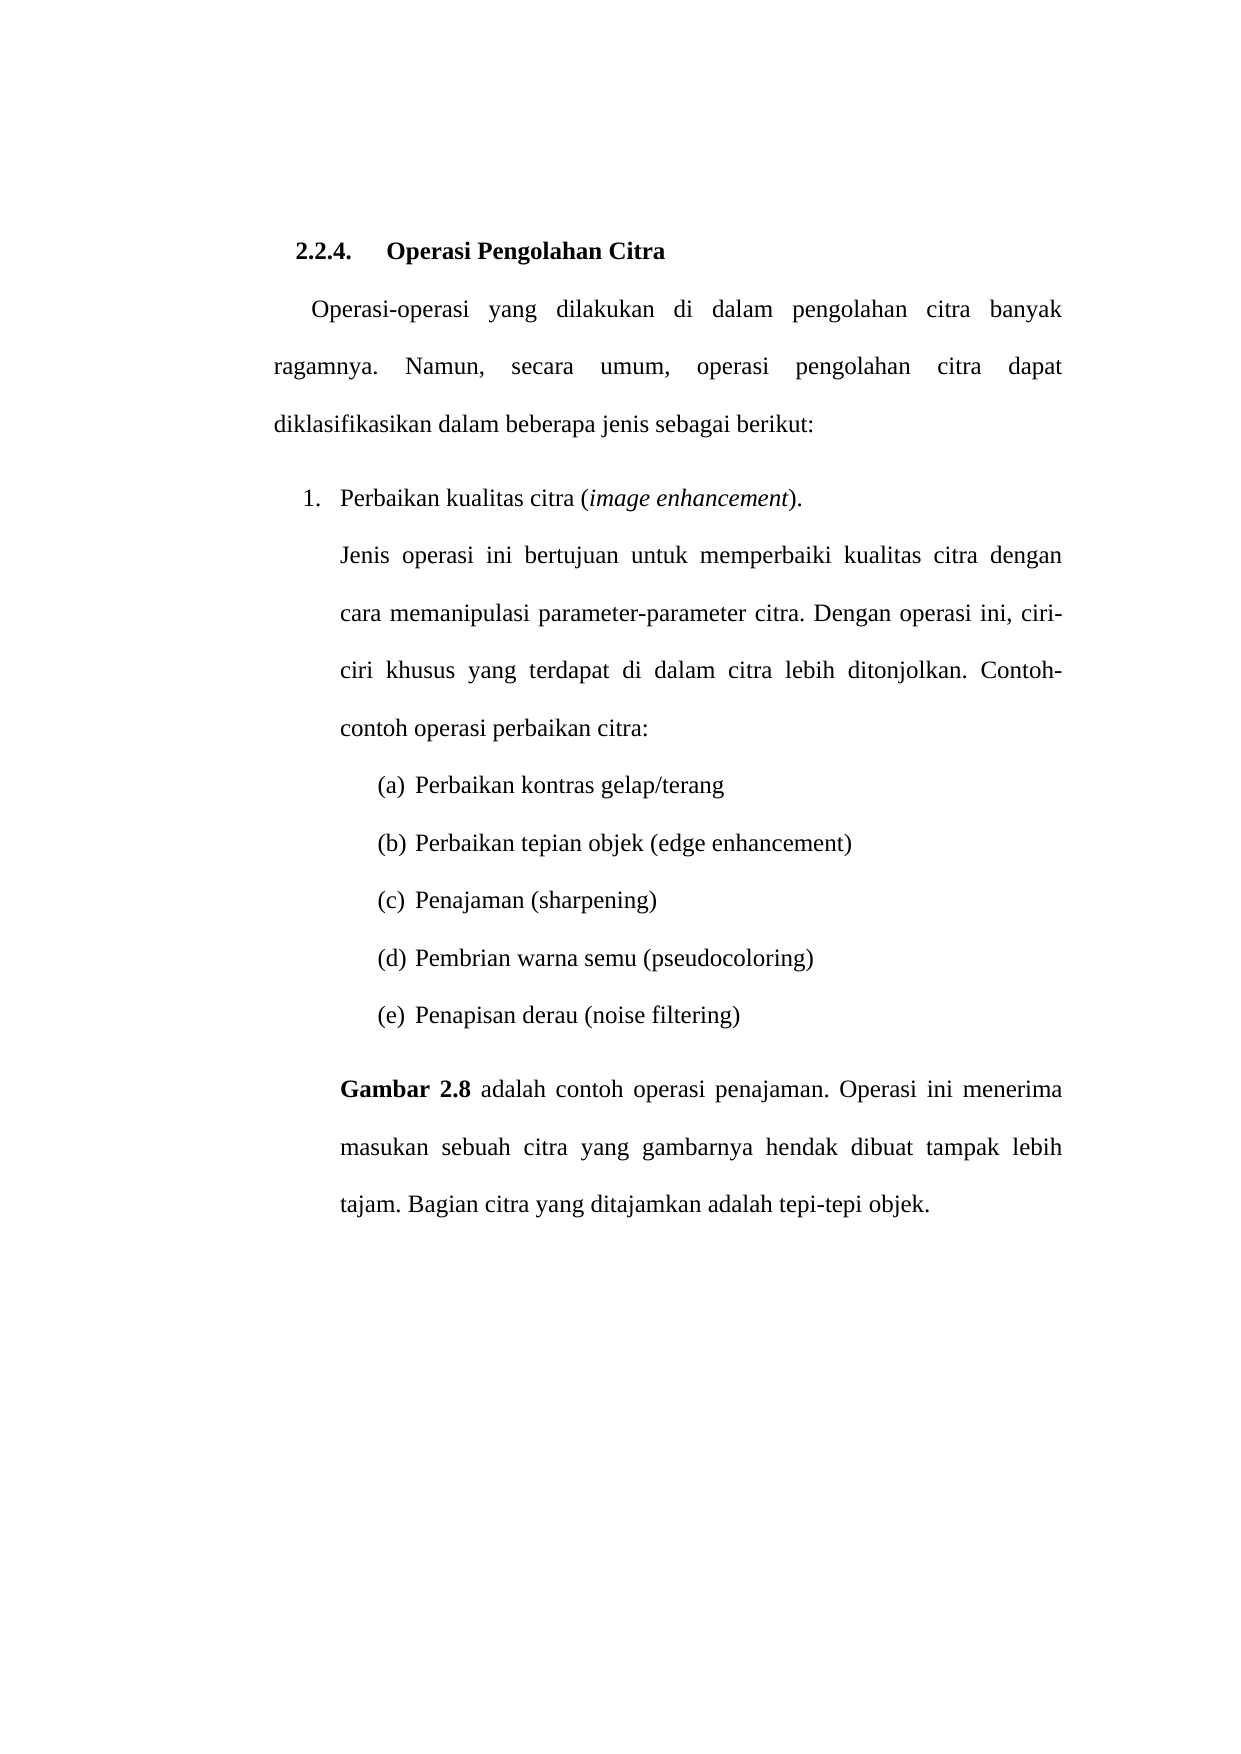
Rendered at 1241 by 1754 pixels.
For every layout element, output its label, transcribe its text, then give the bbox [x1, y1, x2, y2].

list Perbaikan tepian objek (edge enhancement) [377, 828, 1063, 857]
list Perbaikan kualitas citra (image enhancement). [302, 483, 1063, 512]
subtitle Operasi Pengolahan Citra [295, 236, 1063, 265]
list Jenis operasi ini bertujuan untuk memperbaiki kualitas citra dengan cara memanipulasi parameter-parameter citra. Dengan operasi ini, ciri-ciri khusus yang terdapat di dalam citra lebih ditonjolkan. Contoh-contoh operasi perbaikan citra: [340, 540, 1063, 742]
list Perbaikan kontras gelap/terang [377, 770, 1063, 799]
list Pembrian warna semu (pseudocoloring) [377, 943, 1063, 972]
text Gambar 2.8 adalah contoh operasi penajaman. Operasi ini menerima masukan sebuah citra yang gambarnya hendak dibuat tampak lebih tajam. Bagian citra yang ditajamkan adalah tepi-tepi objek. [340, 1074, 1063, 1218]
text Operasi-operasi yang dilakukan di dalam pengolahan citra banyak ragamnya. Namun, secara umum, operasi pengolahan citra dapat diklasifikasikan dalam beberapa jenis sebagai berikut: [274, 294, 1063, 437]
list Penapisan derau (noise filtering) [377, 1000, 1063, 1029]
list Penajaman (sharpening) [377, 885, 1063, 914]
